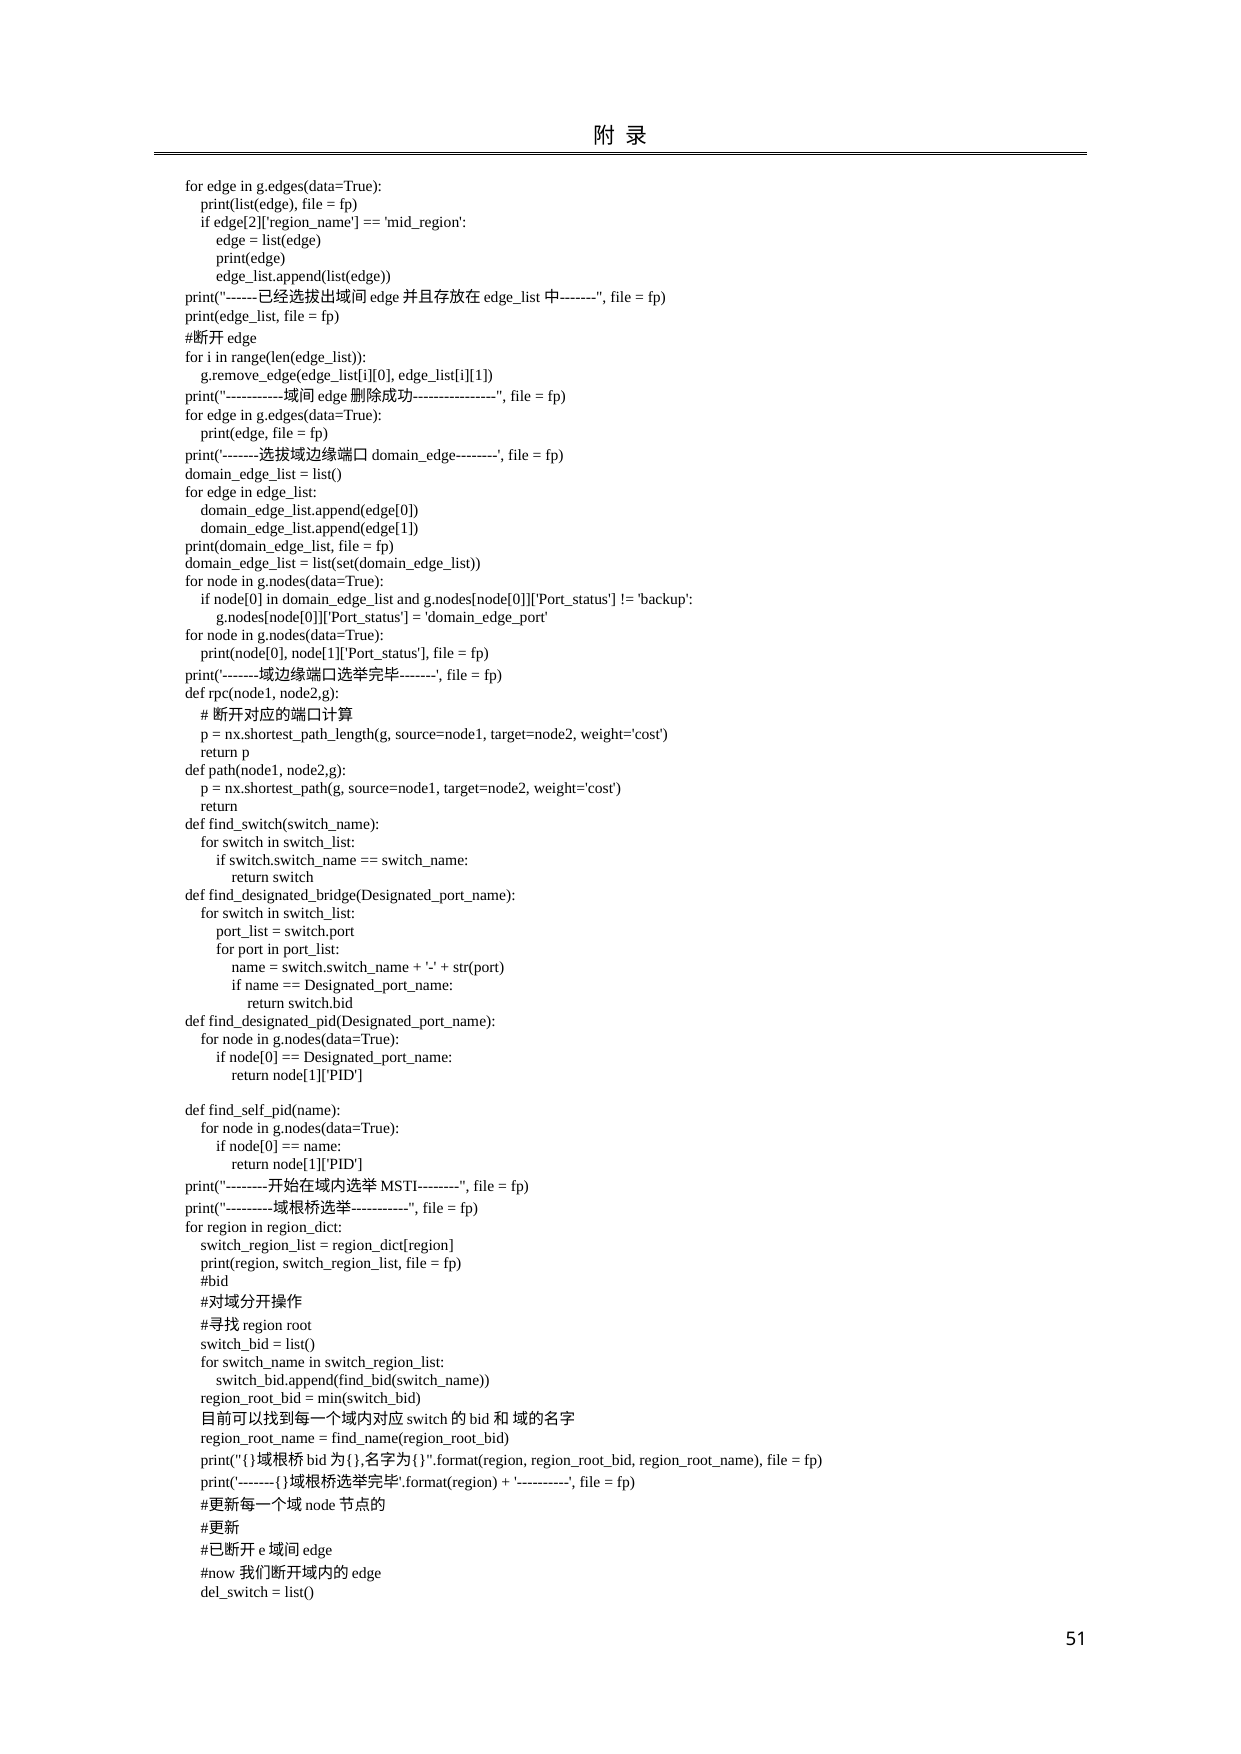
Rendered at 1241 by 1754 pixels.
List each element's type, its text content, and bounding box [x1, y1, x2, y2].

text print(domain_edge_list, file = fp) [153, 536, 1087, 554]
text print("------已经选拔出域间edge并且存放在edge_list 中-------", file = fp) [153, 285, 1087, 307]
text del_switch = list() [153, 1583, 1087, 1601]
text #对域分开操作 [153, 1290, 1087, 1312]
text for node in g.nodes(data=True): [153, 1119, 1087, 1137]
text for i in range(len(edge_list)): [153, 348, 1087, 366]
text return p [153, 743, 1087, 761]
text #更新 [153, 1515, 1087, 1537]
text for node in g.nodes(data=True): [153, 1029, 1087, 1047]
text print('-------{}域根桥选举完毕'.format(region) + '----------', file = fp) [153, 1470, 1087, 1492]
text #已断开e域间edge [153, 1537, 1087, 1560]
text def path(node1, node2,g): [153, 761, 1087, 779]
text print("{}域根桥bid为{},名字为{}".format(region, region_root_bid, region_root_name), file = fp) [153, 1447, 1087, 1470]
text def find_designated_pid(Designated_port_name): [153, 1012, 1087, 1029]
text 目前可以找到每一个域内对应switch的bid 和 域的名字 [153, 1407, 1087, 1429]
text for switch in switch_list: [153, 832, 1087, 850]
text port_list = switch.port [153, 922, 1087, 940]
text #bid [153, 1272, 1087, 1290]
text for node in g.nodes(data=True): [153, 572, 1087, 590]
text print(region, switch_region_list, file = fp) [153, 1254, 1087, 1272]
text print('-------选拔域边缘端口 domain_edge--------', file = fp) [153, 442, 1087, 465]
text g.nodes[node[0]]['Port_status'] = 'domain_edge_port' [153, 608, 1087, 626]
text for edge in g.edges(data=True): [153, 406, 1087, 424]
text def find_self_pid(name): [153, 1101, 1087, 1119]
text switch_bid = list() [153, 1335, 1087, 1353]
text for node in g.nodes(data=True): [153, 626, 1087, 644]
text print(edge_list, file = fp) [153, 307, 1087, 325]
text return switch.bid [153, 994, 1087, 1012]
text #寻找region root [153, 1312, 1087, 1335]
text if node[0] == name: [153, 1137, 1087, 1155]
text edge_list.append(list(edge)) [153, 267, 1087, 285]
text name = switch.switch_name + '-' + str(port) [153, 958, 1087, 976]
text if name == Designated_port_name: [153, 976, 1087, 994]
text return node[1]['PID'] [153, 1065, 1087, 1083]
text for port in port_list: [153, 940, 1087, 958]
text switch_bid.append(find_bid(switch_name)) [153, 1371, 1087, 1389]
text print(edge) [153, 249, 1087, 267]
text return node[1]['PID'] [153, 1155, 1087, 1173]
text #断开edge [153, 325, 1087, 348]
text domain_edge_list = list(set(domain_edge_list)) [153, 554, 1087, 572]
text for edge in g.edges(data=True): [153, 177, 1087, 195]
text print(list(edge), file = fp) [153, 195, 1087, 213]
text # 断开对应的端口计算 [153, 702, 1087, 725]
text #now 我们断开域内的edge [153, 1560, 1087, 1583]
text for edge in edge_list: [153, 483, 1087, 501]
text edge = list(edge) [153, 231, 1087, 249]
text region_root_name = find_name(region_root_bid) [153, 1429, 1087, 1447]
text region_root_bid = min(switch_bid) [153, 1389, 1087, 1407]
text if switch.switch_name == switch_name: [153, 850, 1087, 868]
text p = nx.shortest_path_length(g, source=node1, target=node2, weight='cost') [153, 725, 1087, 743]
text return [153, 797, 1087, 814]
text g.remove_edge(edge_list[i][0], edge_list[i][1]) [153, 366, 1087, 384]
text p = nx.shortest_path(g, source=node1, target=node2, weight='cost') [153, 779, 1087, 797]
text domain_edge_list = list() [153, 465, 1087, 483]
text #更新每一个域node节点的 [153, 1492, 1087, 1515]
text for region in region_dict: [153, 1218, 1087, 1236]
text domain_edge_list.append(edge[1]) [153, 518, 1087, 536]
text if edge[2]['region_name'] == 'mid_region': [153, 213, 1087, 231]
text print("---------域根桥选举-----------", file = fp) [153, 1195, 1087, 1218]
text for switch_name in switch_region_list: [153, 1353, 1087, 1371]
text def find_designated_bridge(Designated_port_name): [153, 886, 1087, 904]
text switch_region_list = region_dict[region] [153, 1236, 1087, 1254]
text return switch [153, 868, 1087, 886]
text def rpc(node1, node2,g): [153, 684, 1087, 702]
text print('-------域边缘端口选举完毕-------', file = fp) [153, 662, 1087, 684]
text if node[0] == Designated_port_name: [153, 1047, 1087, 1065]
text for switch in switch_list: [153, 904, 1087, 922]
text print("-----------域间edge删除成功----------------", file = fp) [153, 384, 1087, 406]
text domain_edge_list.append(edge[0]) [153, 501, 1087, 518]
text print("--------开始在域内选举MSTI--------", file = fp) [153, 1173, 1087, 1195]
text print(node[0], node[1]['Port_status'], file = fp) [153, 644, 1087, 662]
text def find_switch(switch_name): [153, 814, 1087, 832]
text print(edge, file = fp) [153, 424, 1087, 442]
text if node[0] in domain_edge_list and g.nodes[node[0]]['Port_status'] != 'backup': [153, 590, 1087, 608]
